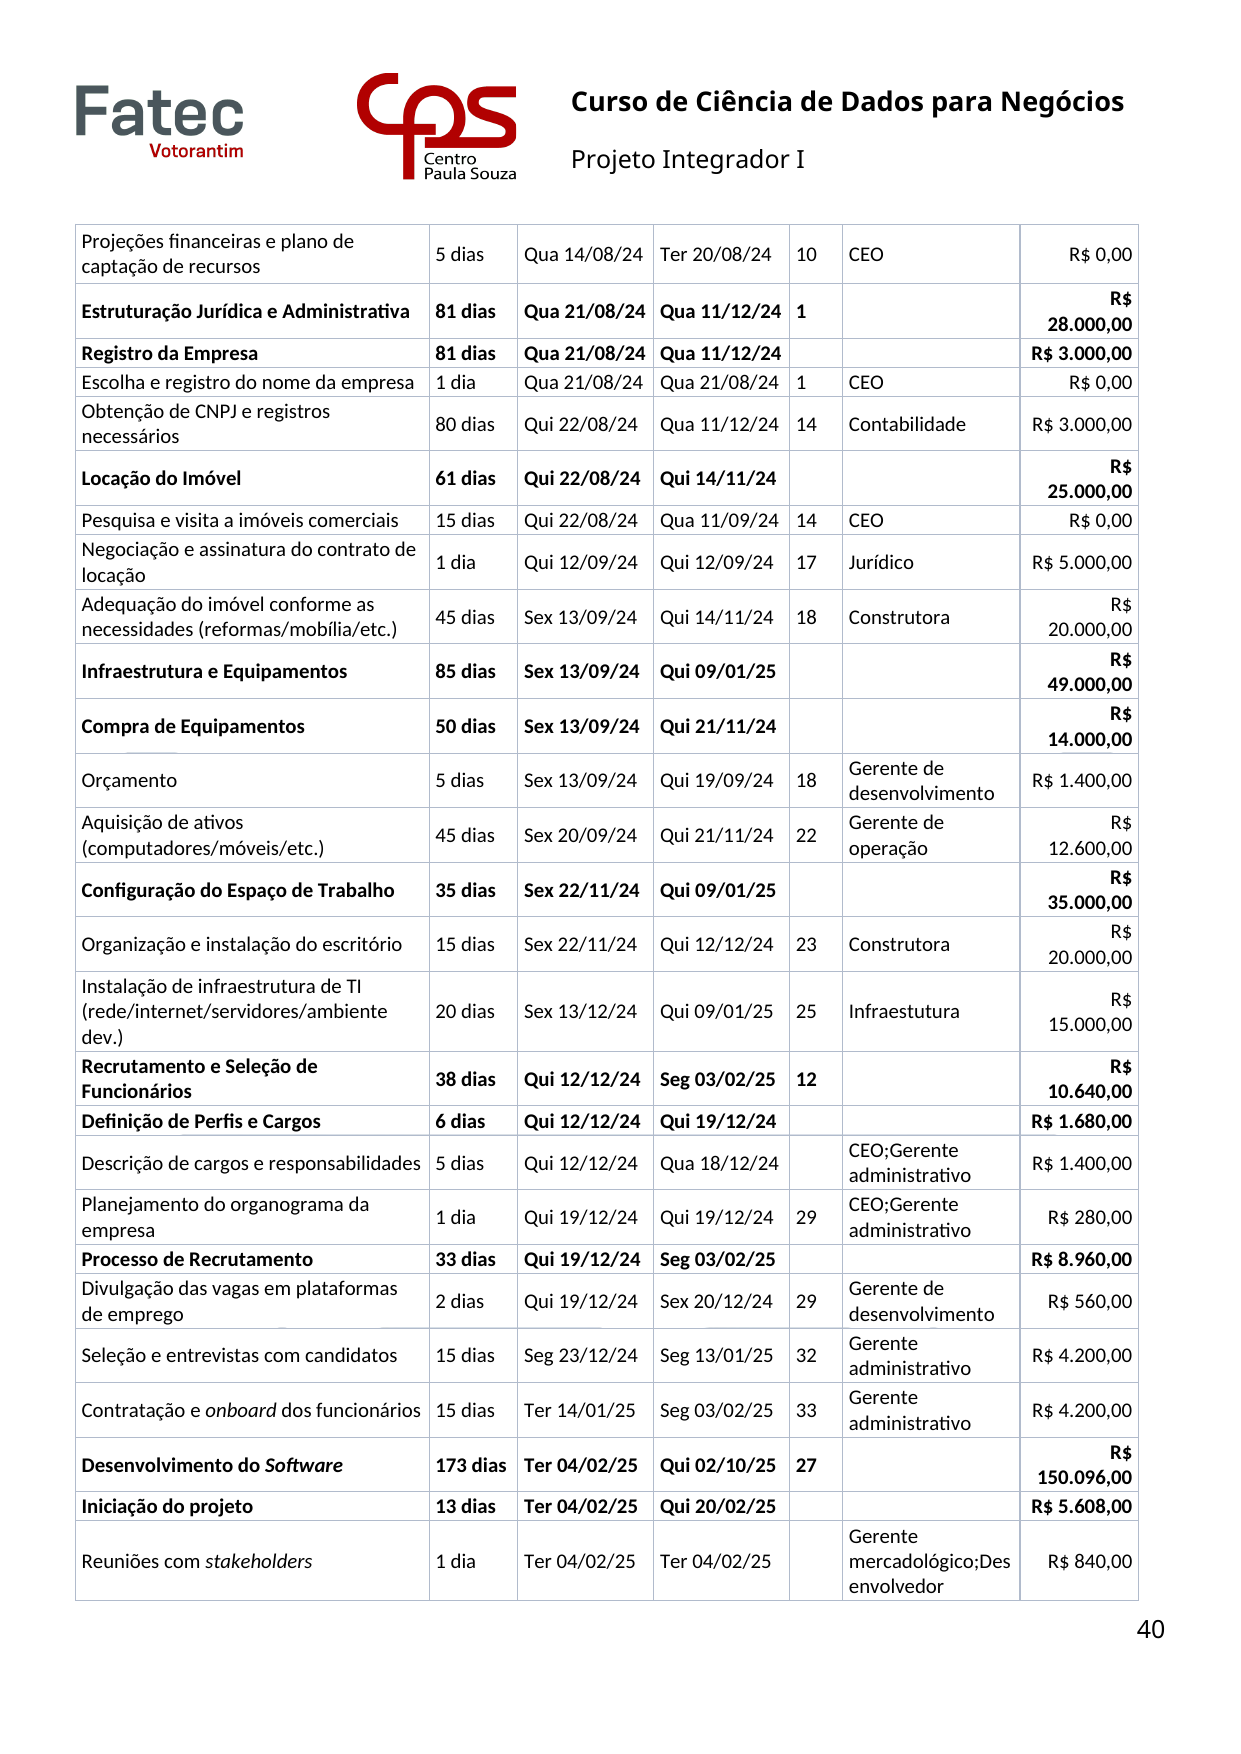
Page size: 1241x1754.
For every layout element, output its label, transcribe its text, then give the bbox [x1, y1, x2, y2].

table_cell R$ 280,00 [1021, 1190, 1138, 1244]
table_cell Contratação e onboard dos funcionários [76, 1383, 429, 1437]
table_cell Sex 13/09/24 [518, 699, 653, 752]
table_cell 29 [790, 1274, 842, 1327]
table_cell R$ 5.608,00 [1021, 1492, 1138, 1520]
table_cell 22 [790, 808, 842, 862]
table_cell R$ 1.680,00 [1021, 1106, 1138, 1134]
table_cell Qua 21/08/24 [654, 368, 789, 396]
table_cell Seg 23/12/24 [518, 1329, 653, 1382]
table_cell Seg 03/02/25 [654, 1245, 789, 1273]
table_cell 1 dia [430, 1190, 517, 1244]
table_cell Sex 13/09/24 [518, 590, 653, 643]
table_cell 5 dias [430, 1136, 517, 1189]
table_cell Ter 04/02/25 [518, 1438, 653, 1491]
table_cell R$ 1.400,00 [1021, 1136, 1138, 1189]
table_cell CEO [843, 225, 1019, 283]
table_cell R$ 8.960,00 [1021, 1245, 1138, 1273]
table_cell Obtenção de CNPJ e registros necessários [76, 397, 429, 450]
table_cell [843, 451, 1019, 505]
table_cell Qui 09/01/25 [654, 863, 789, 916]
table_cell Planejamento do organograma da empresa [76, 1190, 429, 1244]
table_cell Qui 22/08/24 [518, 397, 653, 450]
table_cell Ter 14/01/25 [518, 1383, 653, 1437]
table_cell Sex 22/11/24 [518, 863, 653, 916]
table_cell Qui 12/12/24 [518, 1052, 653, 1105]
table_cell [790, 863, 842, 916]
table_cell Qui 22/08/24 [518, 506, 653, 534]
table_cell Infraestrutura e Equipamentos [76, 644, 429, 698]
table_cell 81 dias [430, 339, 517, 367]
table_cell [843, 863, 1019, 916]
table_cell 12 [790, 1052, 842, 1105]
table_cell [790, 1106, 842, 1134]
table_cell Contabilidade [843, 397, 1019, 450]
table_cell R$ 1.400,00 [1021, 754, 1138, 807]
table_cell [843, 1438, 1019, 1491]
table_cell CEO;Gerente administrativo [843, 1136, 1019, 1189]
table_cell 38 dias [430, 1052, 517, 1105]
table_cell 10 [790, 225, 842, 283]
table_cell [790, 339, 842, 367]
table_cell R$ 0,00 [1021, 506, 1138, 534]
table_cell 50 dias [430, 699, 517, 752]
table_cell Organização e instalação do escritório [76, 917, 429, 971]
table_cell 17 [790, 535, 842, 589]
table_cell Estruturação Jurídica e Administrativa [76, 284, 429, 337]
table_cell Configuração do Espaço de Trabalho [76, 863, 429, 916]
table_cell 32 [790, 1329, 842, 1382]
table_cell Qua 18/12/24 [654, 1136, 789, 1189]
table_cell Descrição de cargos e responsabilidades [76, 1136, 429, 1189]
table_cell Qua 21/08/24 [518, 339, 653, 367]
table_cell Qui 09/01/25 [654, 972, 789, 1051]
table_cell Instalação de infraestrutura de TI (rede/internet/servidores/ambiente dev.) [76, 972, 429, 1051]
table_cell Divulgação das vagas em plataformas de emprego [76, 1274, 429, 1327]
table_cell 1 dia [430, 368, 517, 396]
table_cell Qui 19/12/24 [518, 1190, 653, 1244]
table_cell Iniciação do projeto [76, 1492, 429, 1520]
table_cell Qua 11/09/24 [654, 506, 789, 534]
table_cell Qui 20/02/25 [654, 1492, 789, 1520]
table_cell 33 dias [430, 1245, 517, 1273]
table_cell [790, 644, 842, 698]
table_cell [843, 1492, 1019, 1520]
table_cell Qui 19/12/24 [654, 1106, 789, 1134]
table_cell Gerente de desenvolvimento [843, 1274, 1019, 1327]
picture [75, 73, 517, 190]
table_cell 14 [790, 397, 842, 450]
table_cell [843, 1052, 1019, 1105]
table_cell Registro da Empresa [76, 339, 429, 367]
table_cell [790, 1136, 842, 1189]
table_cell Sex 13/12/24 [518, 972, 653, 1051]
table_cell [843, 644, 1019, 698]
table_cell 25 [790, 972, 842, 1051]
table_cell 1 [790, 368, 842, 396]
table_cell Sex 22/11/24 [518, 917, 653, 971]
table_cell 14 [790, 506, 842, 534]
table_cell 13 dias [430, 1492, 517, 1520]
table_cell 35 dias [430, 863, 517, 916]
table_cell Adequação do imóvel conforme as necessidades (reformas/mobília/etc.) [76, 590, 429, 643]
table_cell Seg 03/02/25 [654, 1052, 789, 1105]
table_cell Gerente administrativo [843, 1383, 1019, 1437]
table_cell Qui 19/12/24 [654, 1190, 789, 1244]
table_cell 81 dias [430, 284, 517, 337]
table_cell Qua 14/08/24 [518, 225, 653, 283]
table_cell Seg 03/02/25 [654, 1383, 789, 1437]
table_cell Qui 21/11/24 [654, 808, 789, 862]
table_cell Qui 12/12/24 [518, 1136, 653, 1189]
table_cell Qua 21/08/24 [518, 368, 653, 396]
table_cell Orçamento [76, 754, 429, 807]
table_cell [790, 1521, 842, 1600]
table_cell R$ 560,00 [1021, 1274, 1138, 1327]
table_cell R$ 4.200,00 [1021, 1329, 1138, 1382]
table_cell [843, 699, 1019, 752]
table_cell Gerente de operação [843, 808, 1019, 862]
table_cell Gerente mercadológico;Desenvolvedor [843, 1521, 1019, 1600]
table_cell R$ 20.000,00 [1021, 917, 1138, 971]
table_cell Seg 13/01/25 [654, 1329, 789, 1382]
table_cell 61 dias [430, 451, 517, 505]
table_cell R$ 0,00 [1021, 368, 1138, 396]
table_cell 1 dia [430, 535, 517, 589]
table_cell Qua 11/12/24 [654, 339, 789, 367]
table_cell 2 dias [430, 1274, 517, 1327]
table_cell Sex 13/09/24 [518, 754, 653, 807]
table_cell 23 [790, 917, 842, 971]
table_cell 80 dias [430, 397, 517, 450]
table_cell R$ 10.640,00 [1021, 1052, 1138, 1105]
table_cell 15 dias [430, 1383, 517, 1437]
table_cell [843, 1106, 1019, 1134]
table_cell Reuniões com stakeholders [76, 1521, 429, 1600]
table_cell [843, 284, 1019, 337]
table_cell Seleção e entrevistas com candidatos [76, 1329, 429, 1382]
table_cell Sex 20/12/24 [654, 1274, 789, 1327]
table_cell Ter 04/02/25 [654, 1521, 789, 1600]
table_cell Compra de Equipamentos [76, 699, 429, 752]
table_cell 5 dias [430, 225, 517, 283]
table_cell 5 dias [430, 754, 517, 807]
table_cell 1 [790, 284, 842, 337]
table_cell Qui 12/12/24 [518, 1106, 653, 1134]
table_cell Sex 13/09/24 [518, 644, 653, 698]
table_cell Ter 04/02/25 [518, 1521, 653, 1600]
table_cell Qui 09/01/25 [654, 644, 789, 698]
table_cell Aquisição de ativos (computadores/móveis/etc.) [76, 808, 429, 862]
table_cell Gerente administrativo [843, 1329, 1019, 1382]
table_cell 18 [790, 590, 842, 643]
table_cell R$ 12.600,00 [1021, 808, 1138, 862]
table_cell Recrutamento e Seleção de Funcionários [76, 1052, 429, 1105]
table_cell CEO;Gerente administrativo [843, 1190, 1019, 1244]
table_cell 173 dias [430, 1438, 517, 1491]
table_cell R$ 3.000,00 [1021, 339, 1138, 367]
table_cell 85 dias [430, 644, 517, 698]
table_cell CEO [843, 506, 1019, 534]
table_cell Infraestutura [843, 972, 1019, 1051]
table_cell Qui 19/12/24 [518, 1245, 653, 1273]
table_cell R$ 49.000,00 [1021, 644, 1138, 698]
table_cell Sex 20/09/24 [518, 808, 653, 862]
table_cell Qui 19/09/24 [654, 754, 789, 807]
table_cell 15 dias [430, 917, 517, 971]
table_cell Construtora [843, 590, 1019, 643]
table_cell Qui 21/11/24 [654, 699, 789, 752]
table_cell 18 [790, 754, 842, 807]
table_cell 29 [790, 1190, 842, 1244]
table_cell Qui 02/10/25 [654, 1438, 789, 1491]
table_cell R$ 14.000,00 [1021, 699, 1138, 752]
table_cell [843, 339, 1019, 367]
table_cell R$ 20.000,00 [1021, 590, 1138, 643]
table_cell Jurídico [843, 535, 1019, 589]
table_cell Qui 12/09/24 [654, 535, 789, 589]
table_cell [843, 1245, 1019, 1273]
table_cell Desenvolvimento do Software [76, 1438, 429, 1491]
table_cell [790, 451, 842, 505]
table_cell 27 [790, 1438, 842, 1491]
table_cell R$ 0,00 [1021, 225, 1138, 283]
table_cell R$ 5.000,00 [1021, 535, 1138, 589]
table_cell Ter 20/08/24 [654, 225, 789, 283]
table_cell Escolha e registro do nome da empresa [76, 368, 429, 396]
table_cell Locação do Imóvel [76, 451, 429, 505]
table_cell Construtora [843, 917, 1019, 971]
table_cell 33 [790, 1383, 842, 1437]
table_cell [790, 1492, 842, 1520]
table_cell Qua 11/12/24 [654, 397, 789, 450]
table_cell Qui 19/12/24 [518, 1274, 653, 1327]
table_cell CEO [843, 368, 1019, 396]
table_cell Qua 21/08/24 [518, 284, 653, 337]
table_cell Qui 12/09/24 [518, 535, 653, 589]
table_cell Qui 22/08/24 [518, 451, 653, 505]
table_cell [790, 1245, 842, 1273]
table_cell Pesquisa e visita a imóveis comerciais [76, 506, 429, 534]
table_cell Ter 04/02/25 [518, 1492, 653, 1520]
table_cell R$ 4.200,00 [1021, 1383, 1138, 1437]
table_cell Qui 14/11/24 [654, 590, 789, 643]
table_cell 6 dias [430, 1106, 517, 1134]
table_cell Qui 12/12/24 [654, 917, 789, 971]
table_cell Gerente de desenvolvimento [843, 754, 1019, 807]
table_cell Projeções financeiras e plano de captação de recursos [76, 225, 429, 283]
table_cell R$ 3.000,00 [1021, 397, 1138, 450]
table_cell R$ 28.000,00 [1021, 284, 1138, 337]
table_cell 45 dias [430, 808, 517, 862]
table_cell Definição de Perfis e Cargos [76, 1106, 429, 1134]
table_cell Qui 14/11/24 [654, 451, 789, 505]
table_cell 45 dias [430, 590, 517, 643]
table_cell 20 dias [430, 972, 517, 1051]
table_cell 15 dias [430, 506, 517, 534]
table_cell R$ 35.000,00 [1021, 863, 1138, 916]
table_cell R$ 840,00 [1021, 1521, 1138, 1600]
table_cell [790, 699, 842, 752]
table_cell 15 dias [430, 1329, 517, 1382]
table_cell R$ 15.000,00 [1021, 972, 1138, 1051]
table_cell R$ 25.000,00 [1021, 451, 1138, 505]
table_cell Qua 11/12/24 [654, 284, 789, 337]
table_cell 1 dia [430, 1521, 517, 1600]
table_cell Negociação e assinatura do contrato de locação [76, 535, 429, 589]
table_cell Processo de Recrutamento [76, 1245, 429, 1273]
table_cell R$ 150.096,00 [1021, 1438, 1138, 1491]
